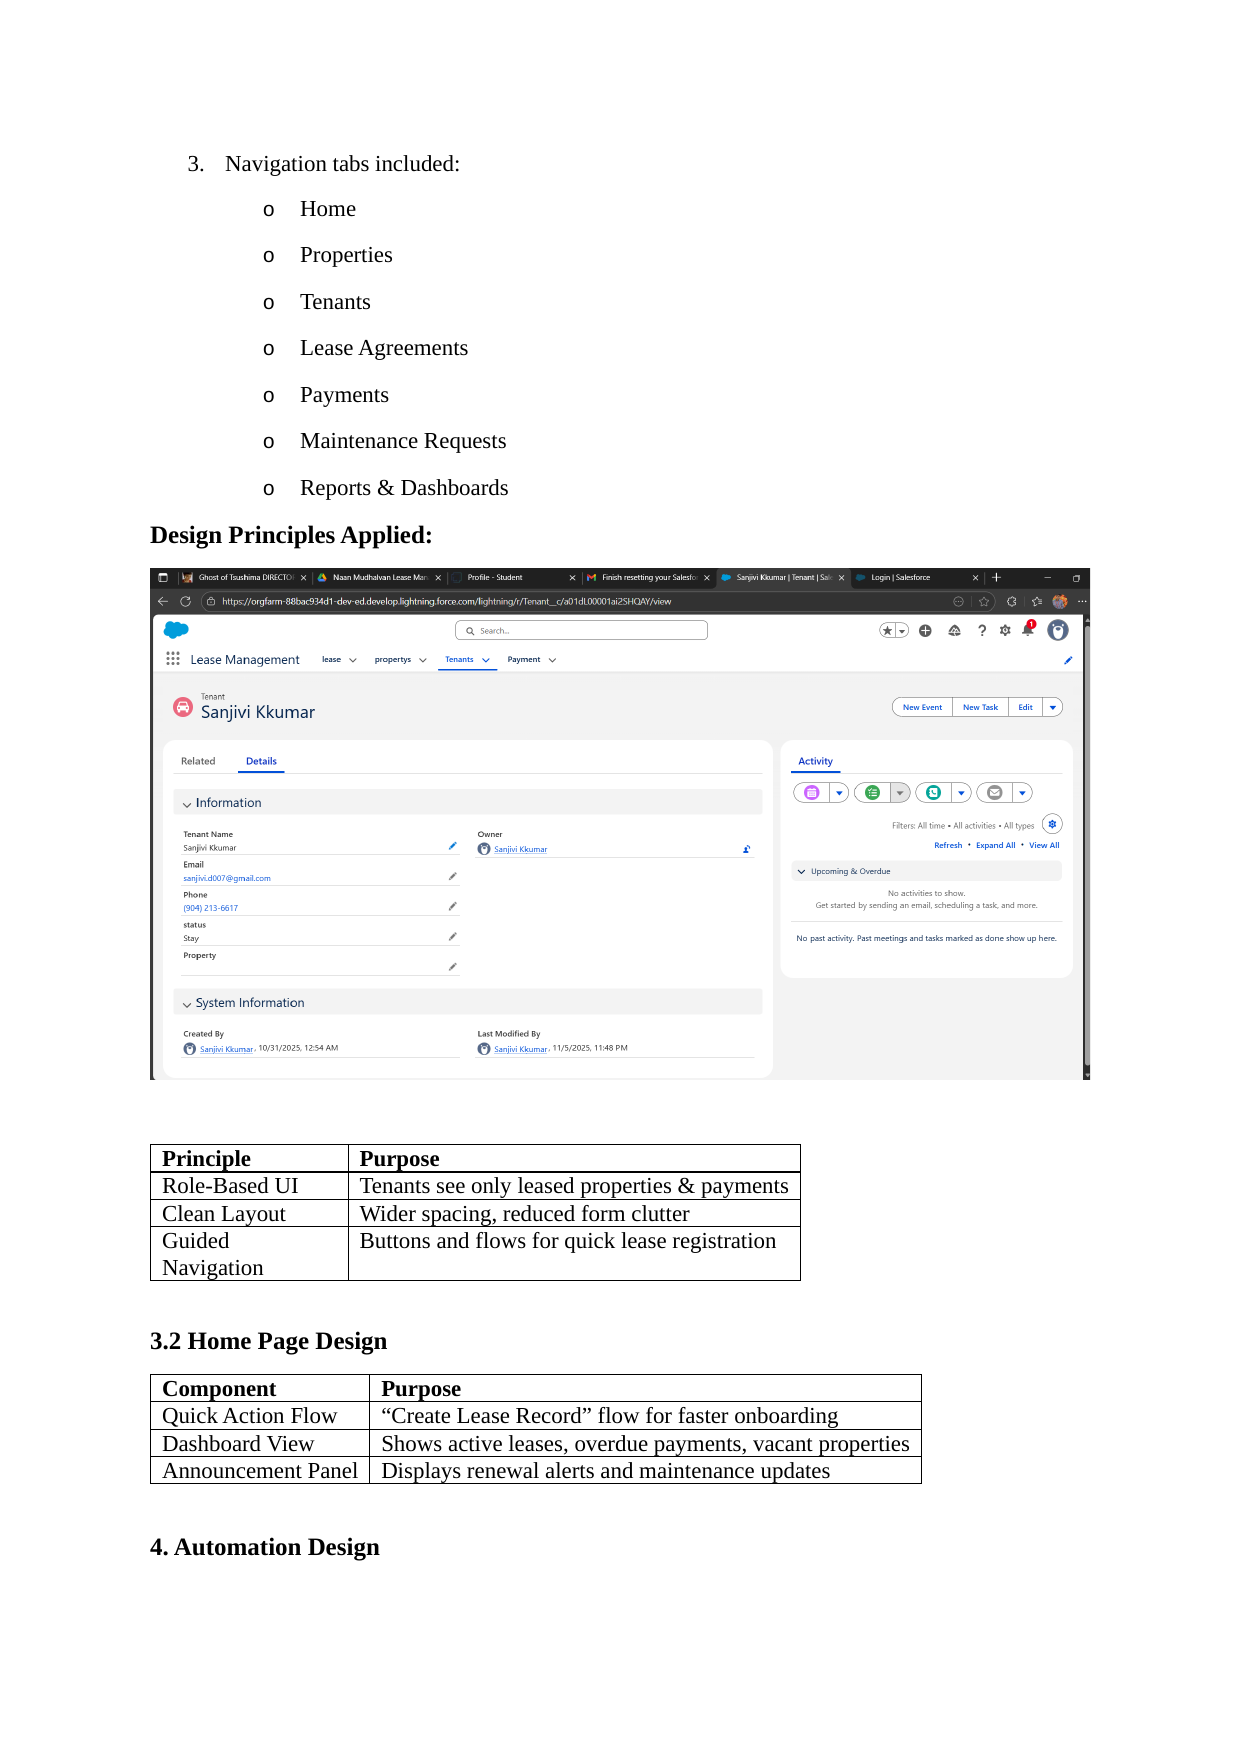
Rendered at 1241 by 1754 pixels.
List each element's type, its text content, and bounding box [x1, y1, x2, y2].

table_cell Dashboard View [151, 1430, 369, 1456]
table_cell Clean Layout [151, 1200, 348, 1226]
text 3.2 Home Page Design [150, 1326, 1090, 1355]
table_header Purpose [370, 1375, 921, 1401]
table_cell Announcement Panel [151, 1457, 369, 1483]
table_header Component [151, 1375, 369, 1401]
list Lease Agreements [262, 334, 1090, 362]
list Reports & Dashboards [262, 474, 1090, 501]
text Design Principles Applied: [150, 520, 1090, 549]
picture [150, 568, 1091, 1080]
table_cell Role-Based UI [151, 1173, 348, 1199]
list Navigation tabs included: [187, 150, 1090, 176]
table_cell Displays renewal alerts and maintenance updates [370, 1457, 921, 1483]
list Home [262, 195, 1090, 223]
table_cell “Create Lease Record” flow for faster onboarding [370, 1402, 921, 1428]
list Maintenance Requests [262, 427, 1090, 455]
text 4. Automation Design [150, 1532, 1090, 1561]
list Properties [262, 242, 1090, 269]
table_cell Shows active leases, overdue payments, vacant properties [370, 1430, 921, 1456]
table_cell Buttons and flows for quick lease registration [349, 1227, 800, 1280]
table_cell Guided Navigation [151, 1227, 348, 1280]
table_header Purpose [349, 1145, 800, 1171]
table_cell Quick Action Flow [151, 1402, 369, 1428]
list Payments [262, 381, 1090, 408]
table_header Principle [151, 1145, 348, 1171]
list Tenants [262, 288, 1090, 316]
table_cell Tenants see only leased properties & payments [349, 1173, 800, 1199]
table_cell Wider spacing, reduced form clutter [349, 1200, 800, 1226]
